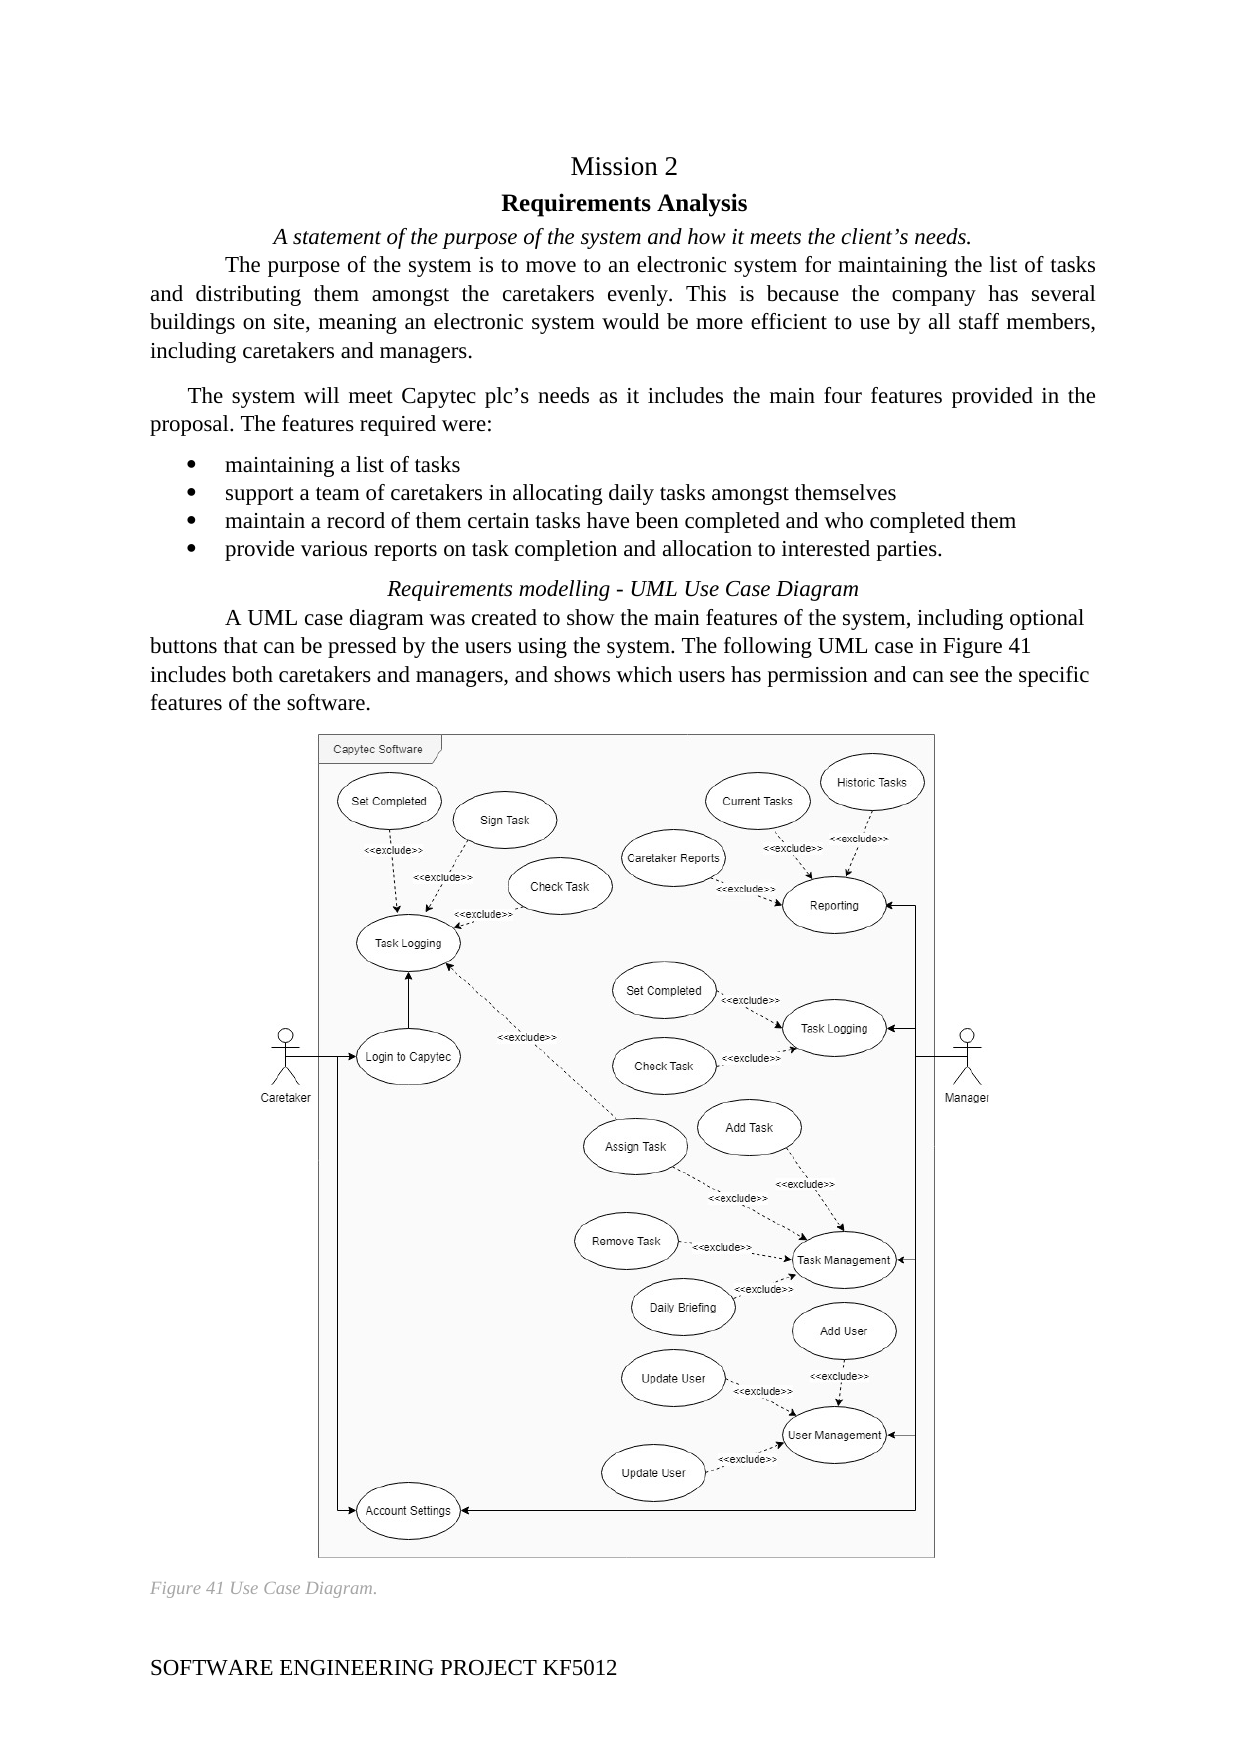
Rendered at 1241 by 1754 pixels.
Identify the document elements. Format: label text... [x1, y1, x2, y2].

picture [260, 734, 989, 1558]
text The purpose of the system is to move to an electronic system for maintaining the list of tasks and distributing them amongst the caretakers evenly. This is because the company has several buildings on site, meaning an electronic system would be more efficient to use by all staff members, including caretakers and managers. [150, 251, 1098, 363]
list provide various reports on task completion and allocation to interested parties. [187, 535, 1098, 561]
text The system will meet Capytec plc’s needs as it includes the main four features provided in the proposal. The features required were: [150, 382, 1098, 437]
subtitle A statement of the purpose of the system and how it meets the client’s needs. [150, 223, 1098, 249]
text A UML case diagram was created to show the main features of the system, including optional buttons that can be pressed by the users using the system. The following UML case in Figure 41 includes both caretakers and managers, and shows which users has permission and can see the specific features of the software. [150, 604, 1098, 715]
subtitle Requirements Analysis [150, 188, 1098, 216]
subtitle Requirements modelling - UML Use Case Diagram [150, 575, 1098, 602]
subtitle Mission 2 [150, 150, 1098, 181]
list maintain a record of them certain tasks have been completed and who completed them [187, 507, 1098, 533]
list maintaining a list of tasks [187, 451, 1098, 477]
list support a team of caretakers in allocating daily tasks amongst themselves [187, 479, 1098, 505]
text Figure 41 Use Case Diagram. [150, 1577, 1098, 1598]
